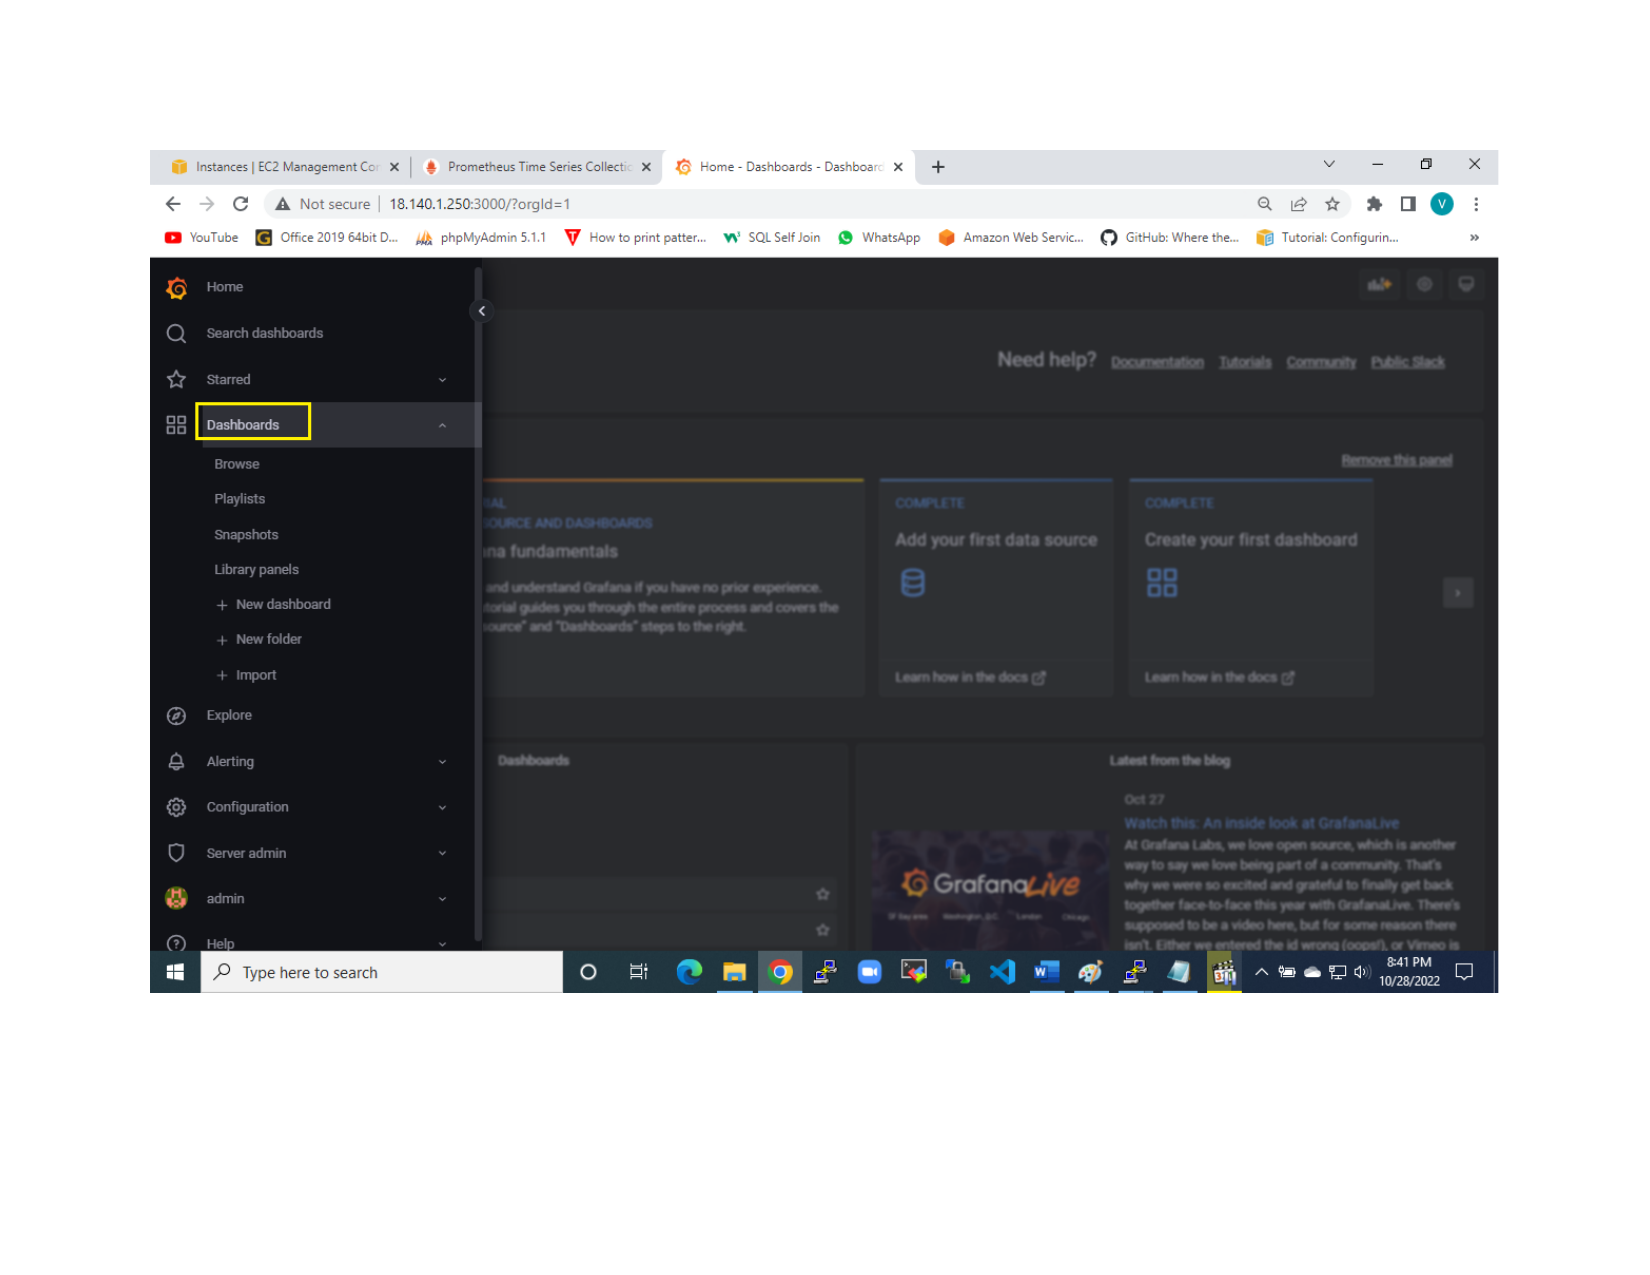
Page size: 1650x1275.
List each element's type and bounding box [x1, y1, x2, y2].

picture [150, 150, 1499, 993]
